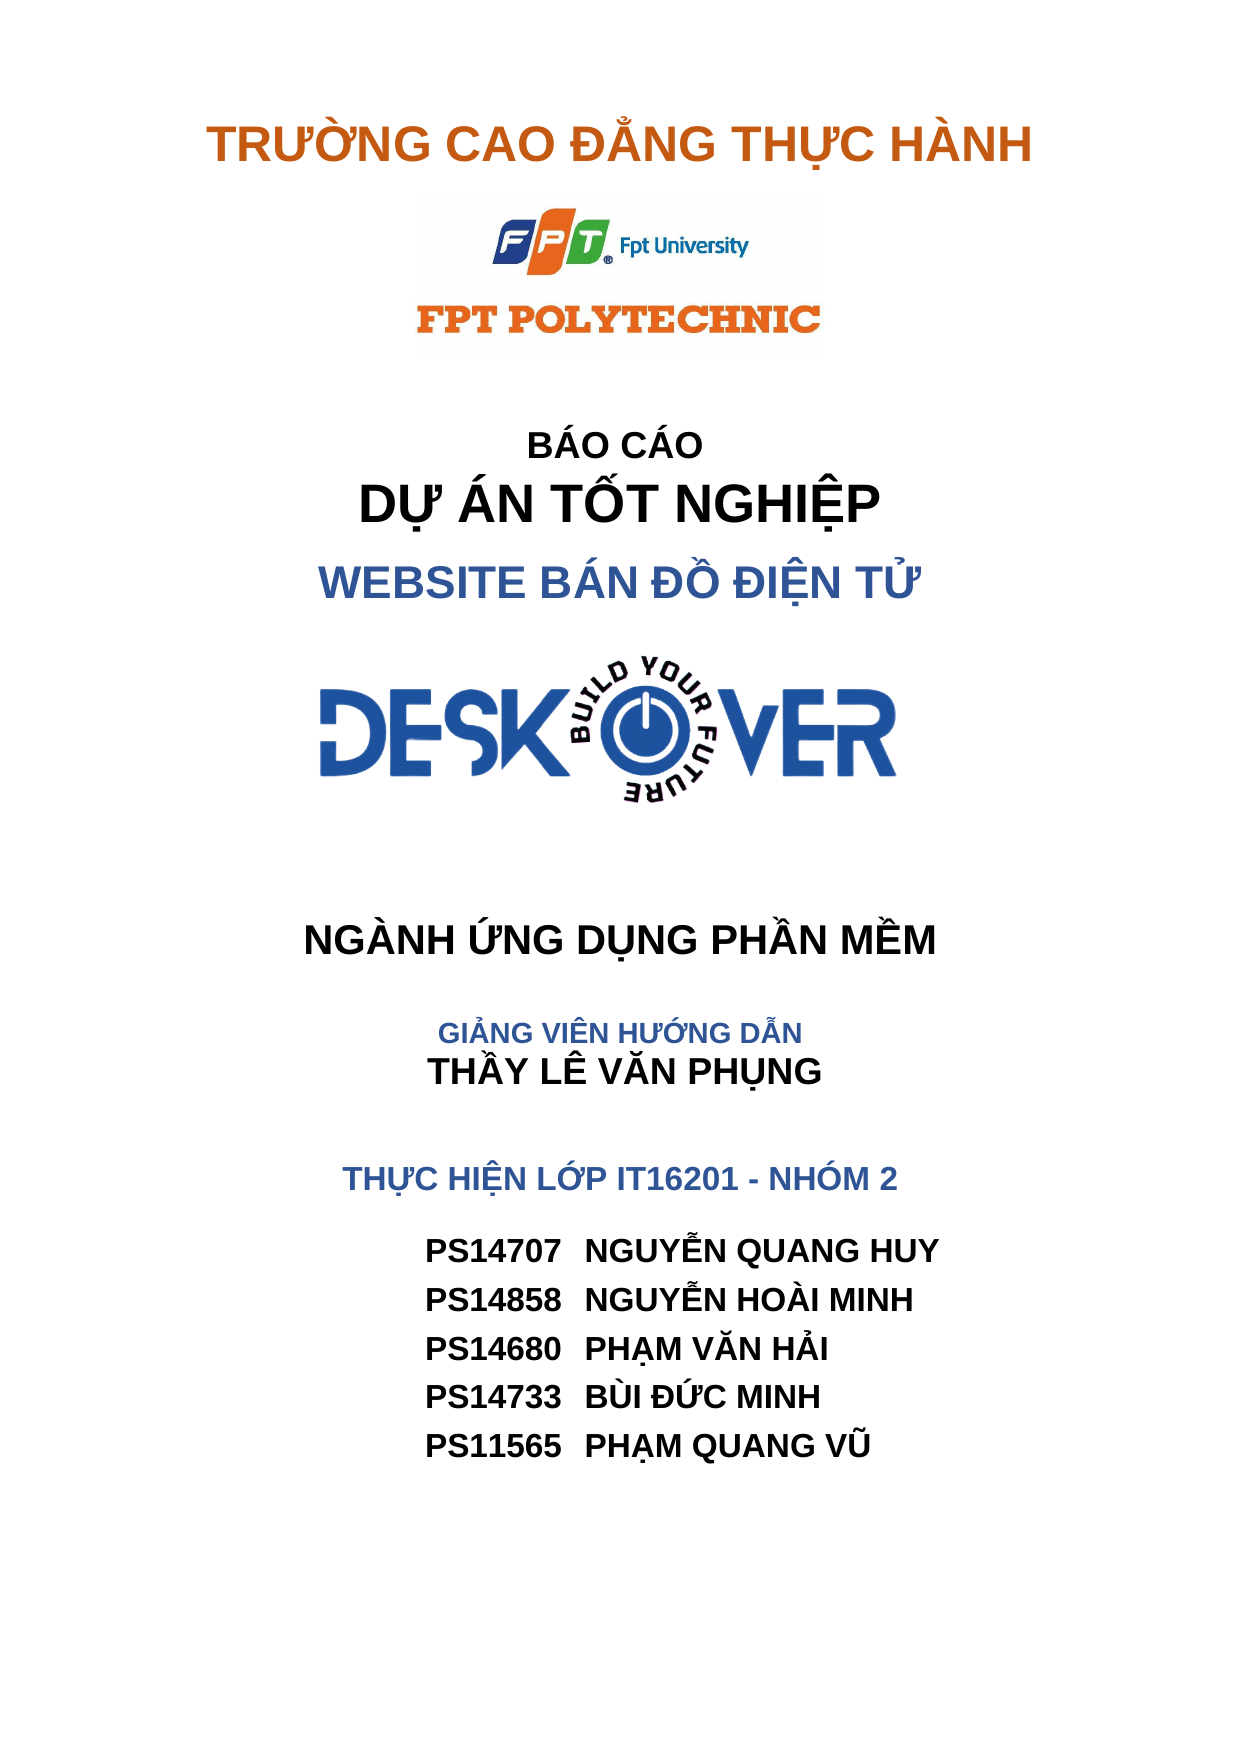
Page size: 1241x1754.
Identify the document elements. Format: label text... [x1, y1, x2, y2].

text BÁO CÁO DỰ ÁN TỐT NGHIỆP [150, 423, 1090, 534]
subtitle GIẢNG VIÊN HƯỚNG DẪN [150, 1016, 1090, 1049]
text NGÀNH ỨNG DỤNG PHẦN MỀM [150, 915, 1090, 963]
table_cell PS11565 [150, 1426, 573, 1474]
table_cell PS14680 [150, 1329, 573, 1377]
picture [413, 192, 827, 357]
text THẦY LÊ VĂN PHỤNG [150, 1049, 1090, 1092]
table_cell PHẠM QUANG VŨ [573, 1426, 996, 1474]
table_cell PS14733 [150, 1377, 573, 1426]
table_header NGUYỄN QUANG HUY [573, 1231, 996, 1280]
table_cell PHẠM VĂN HẢI [573, 1329, 996, 1377]
text WEBSITE BÁN ĐỒ ĐIỆN TỬ [150, 555, 1090, 608]
table_cell NGUYỄN HOÀI MINH [573, 1280, 996, 1328]
text TRƯỜNG CAO ĐẲNG THỰC HÀNH [150, 114, 1090, 171]
table_cell BÙI ĐỨC MINH [573, 1377, 996, 1426]
picture [277, 630, 942, 831]
subtitle THỰC HIỆN LỚP IT16201 - NHÓM 2 [150, 1159, 1090, 1198]
table_cell PS14858 [150, 1280, 573, 1328]
table_header PS14707 [150, 1231, 573, 1280]
